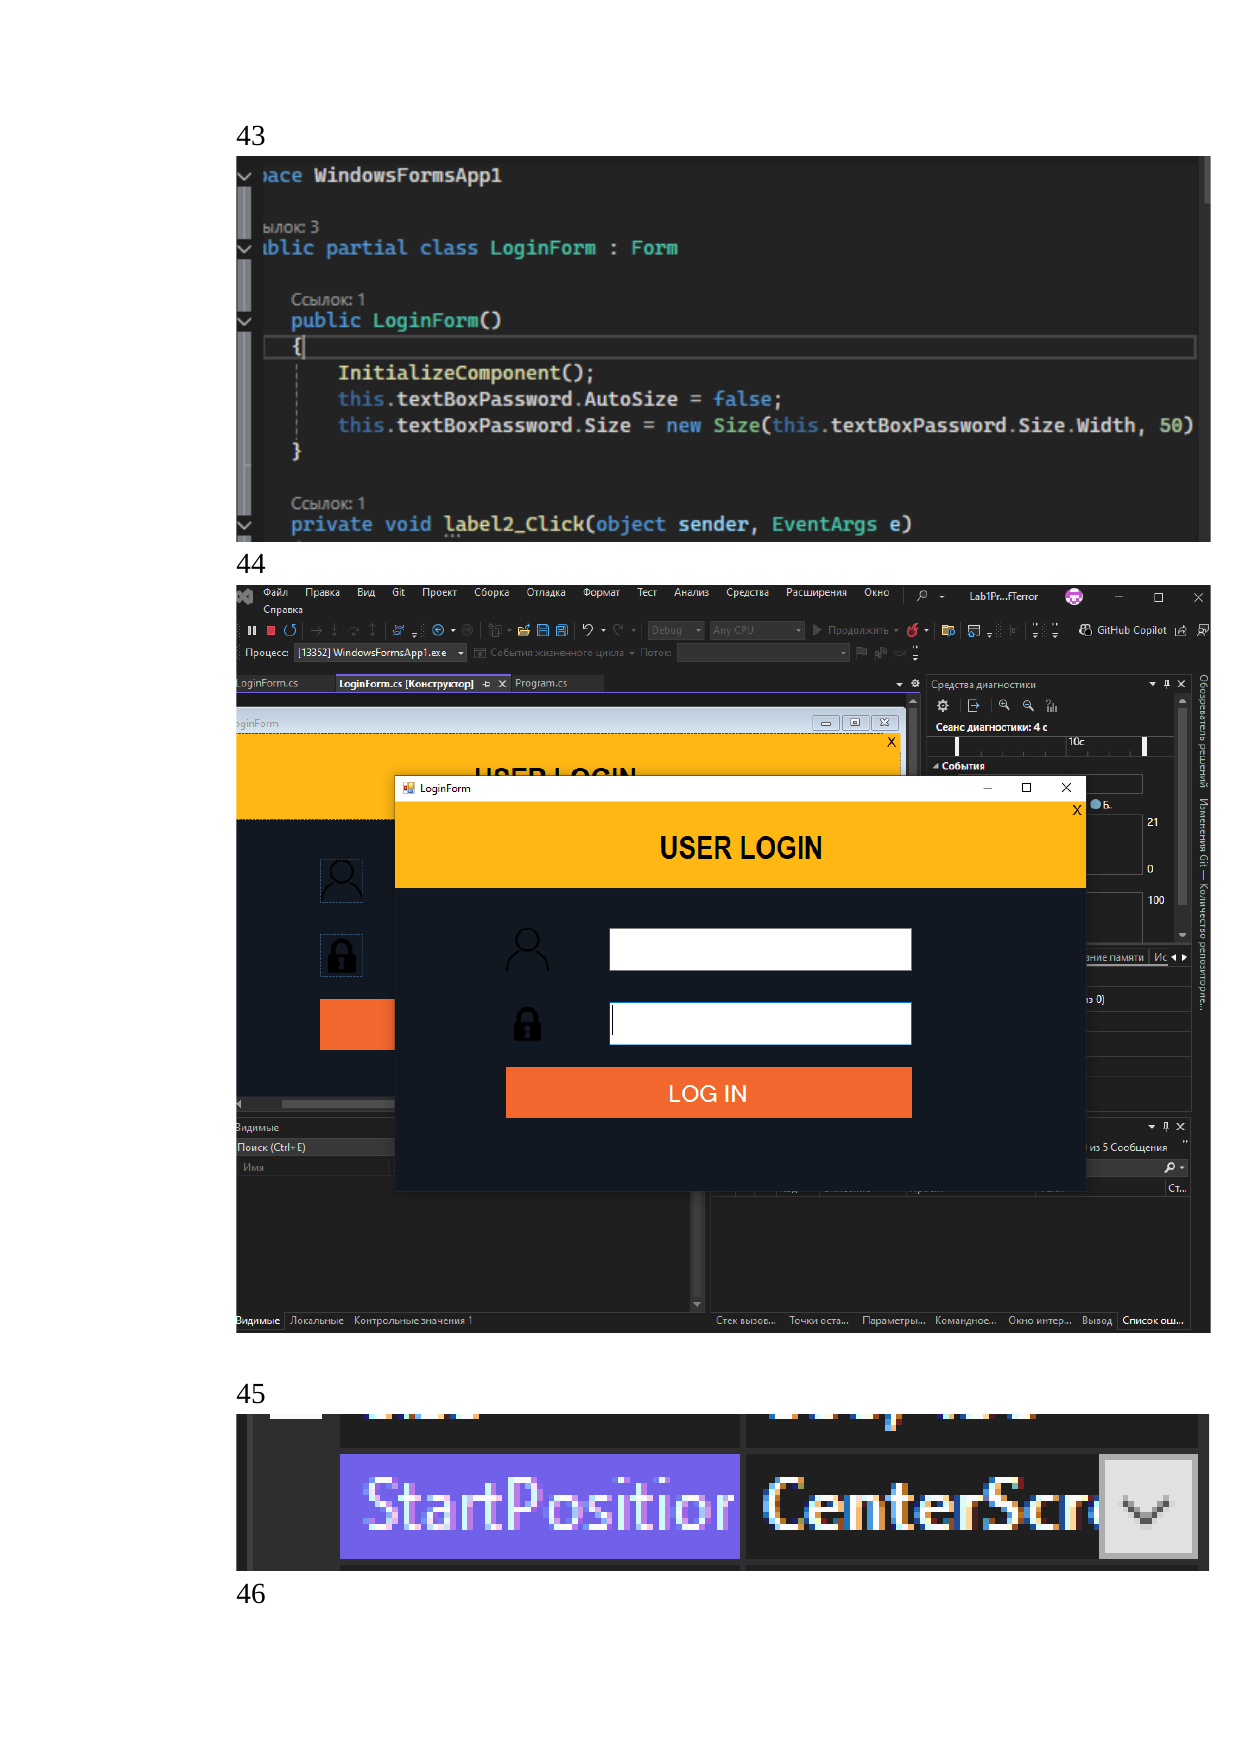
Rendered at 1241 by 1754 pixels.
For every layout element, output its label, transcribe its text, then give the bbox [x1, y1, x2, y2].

picture [236, 585, 1211, 1333]
text 46 [177, 1576, 1152, 1609]
picture [236, 156, 1211, 542]
text 43 [177, 118, 1152, 152]
text 45 [177, 1376, 1152, 1409]
picture [236, 1414, 1210, 1571]
text 44 [177, 546, 1152, 580]
